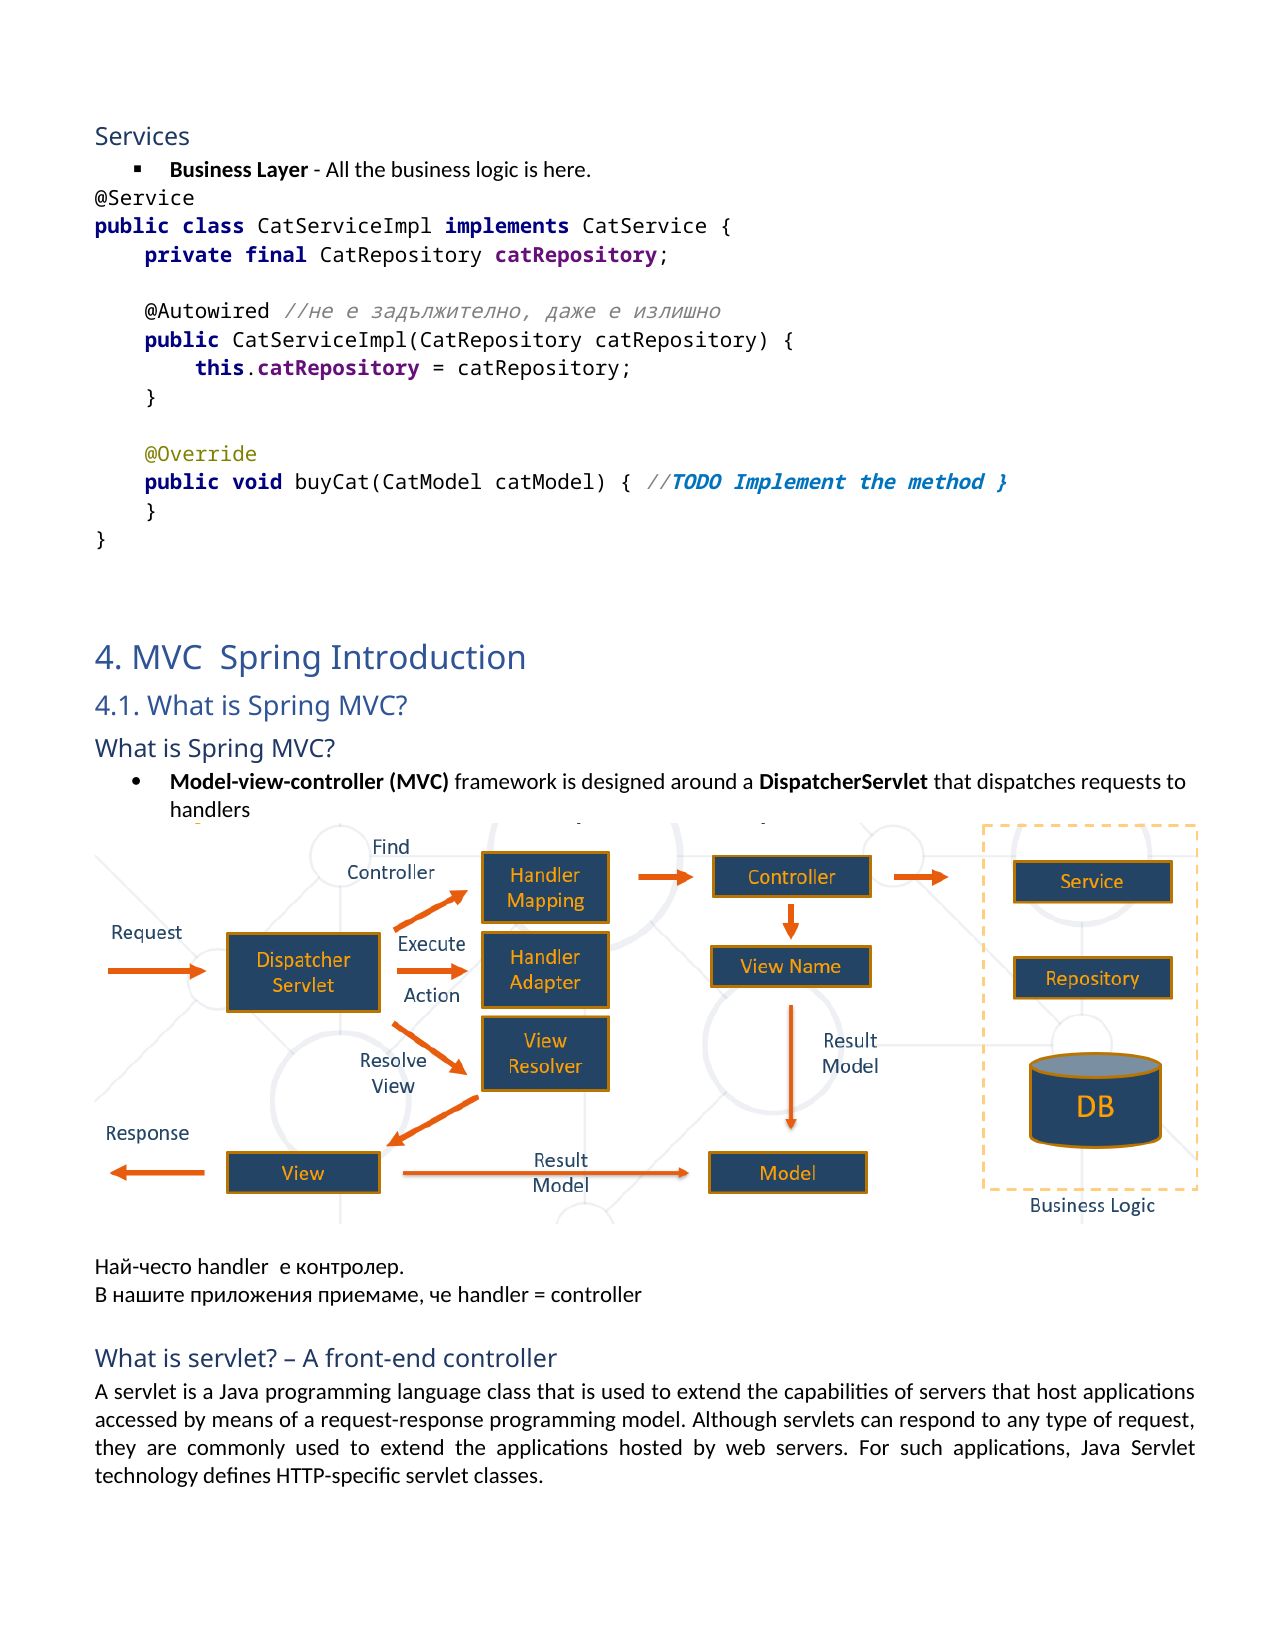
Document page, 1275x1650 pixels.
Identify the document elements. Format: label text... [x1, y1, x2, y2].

subtitle 4. MVC Spring Introduction [94, 634, 1198, 679]
list Business Layer - All the business logic is here. [132, 155, 1198, 183]
text A servlet is a Java programming language class that is used to extend the capabilities of servers that host applications accessed by means of a request-response programming model. Although servlets can respond to any type of request, they are commonly used to extend the applications hosted by web servers. For such applications, Java Servlet technology defines HTTP-specific servlet classes. [94, 1377, 1198, 1489]
picture [94, 823, 1199, 1224]
subtitle Services [94, 118, 1198, 152]
list Model-view-controller (MVC) framework is designed around a DispatcherServlet that dispatches requests to handlers [132, 767, 1198, 823]
subtitle What is servlet? – A front-end controller [94, 1340, 1198, 1374]
text В нашите приложения приемаме, че handler = controller [94, 1280, 1198, 1308]
subtitle 4.1. What is Spring MVC? [94, 687, 1198, 724]
text Най-често handler е контролер. [94, 1252, 1198, 1280]
subtitle What is Spring MVC? [94, 731, 1198, 765]
text @Service public class CatServiceImpl implements CatService { private final CatRepository catRepository; @Autowired //не е задължително, даже е излишно public CatServiceImpl(CatRepository catRepository) { this.catRepository = catRepository; } @Override public void buyCat(CatModel catModel) { //TODO Implement the method } } } [94, 183, 1198, 553]
